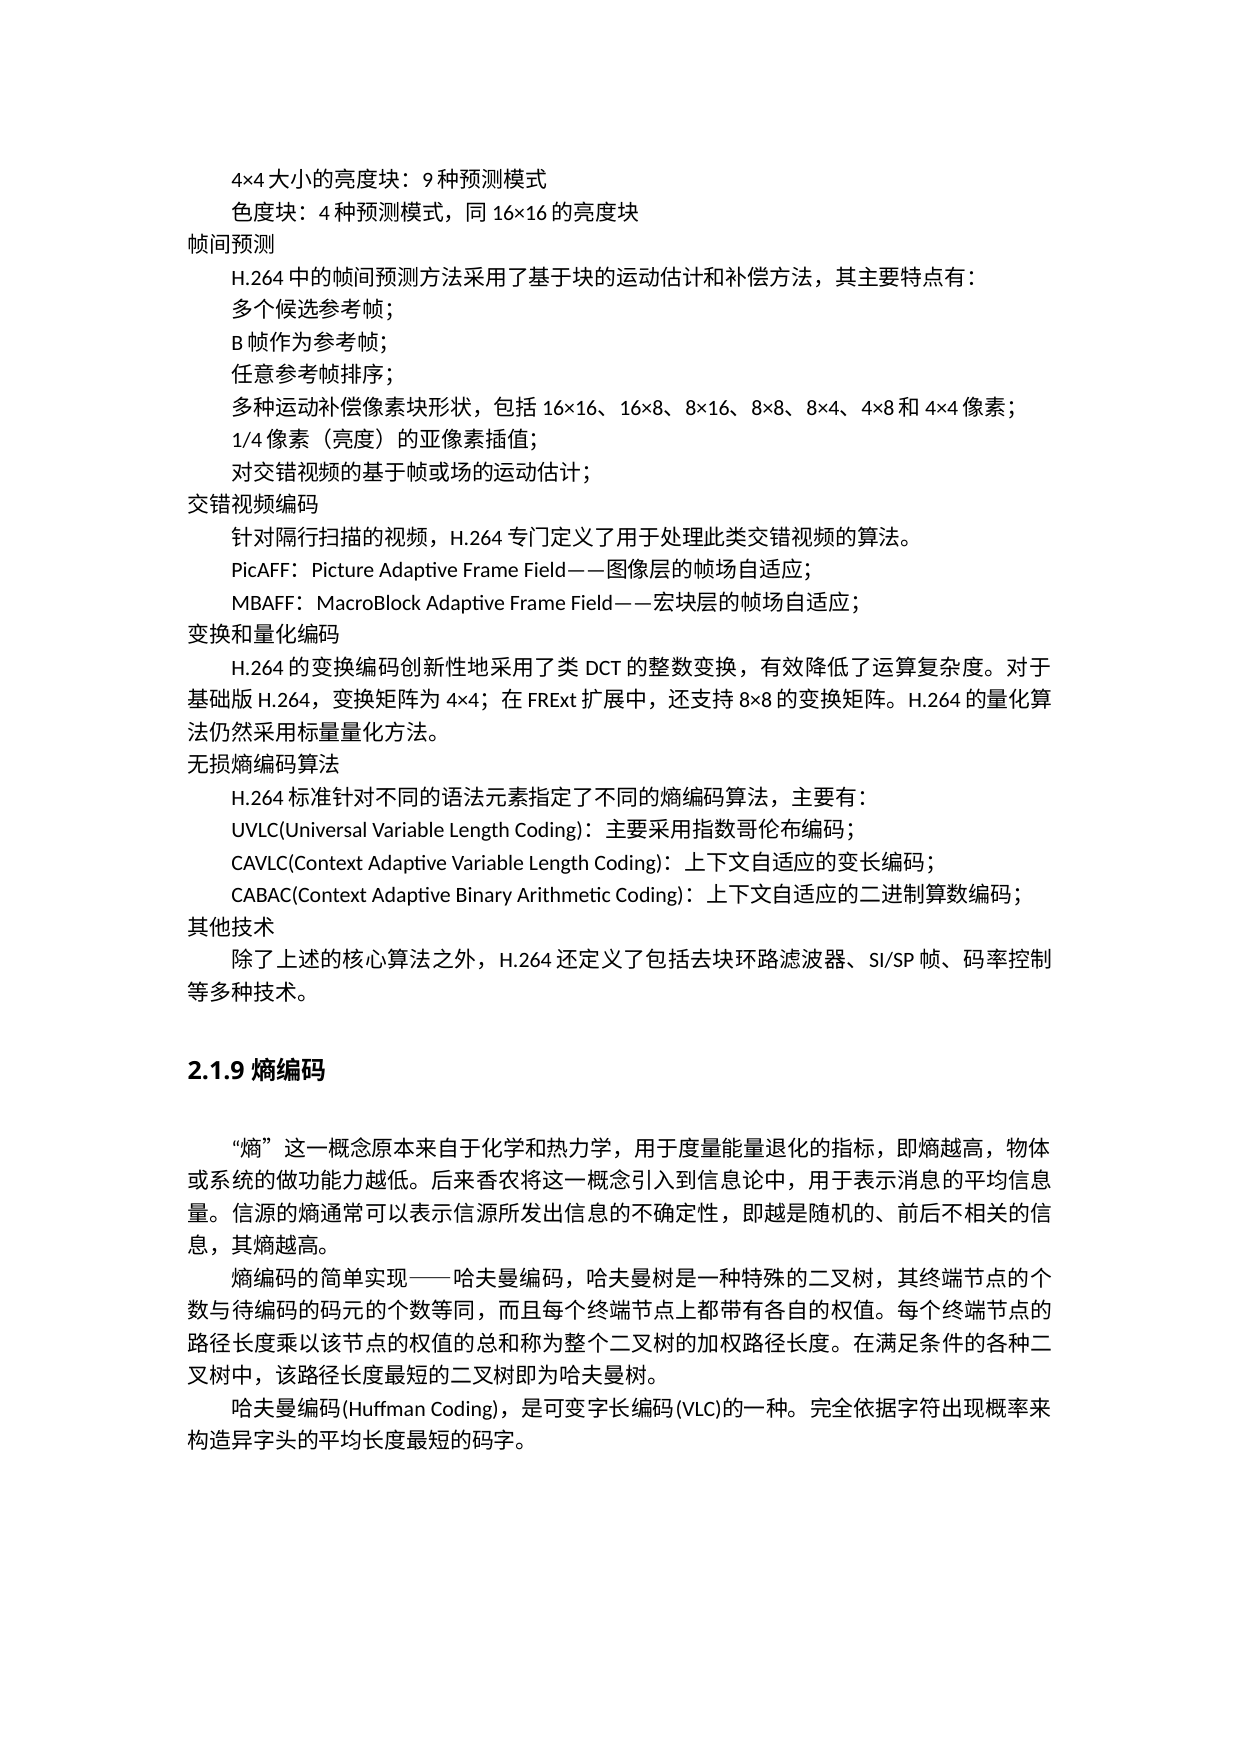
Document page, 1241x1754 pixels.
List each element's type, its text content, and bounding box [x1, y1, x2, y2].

text PicAFF：Picture Adaptive Frame Field——图像层的帧场自适应； [187, 552, 1053, 584]
text “熵”这一概念原本来自于化学和热力学，用于度量能量退化的指标，即熵越高，物体或系统的做功能力越低。后来香农将这一概念引入到信息论中，用于表示消息的平均信息量。信源的熵通常可以表示信源所发出信息的不确定性，即越是随机的、前后不相关的信息，其熵越高。 [187, 1130, 1053, 1260]
text CABAC(Context Adaptive Binary Arithmetic Coding)：上下文自适应的二进制算数编码； [187, 877, 1053, 909]
text 针对隔行扫描的视频，H.264专门定义了用于处理此类交错视频的算法。 [187, 519, 1053, 552]
text 多种运动补偿像素块形状，包括16×16、16×8、8×16、8×8、8×4、4×8和4×4像素； [187, 389, 1053, 422]
text H.264标准针对不同的语法元素指定了不同的熵编码算法，主要有： [187, 779, 1053, 812]
text B帧作为参考帧； [187, 324, 1053, 357]
text CAVLC(Context Adaptive Variable Length Coding)：上下文自适应的变长编码； [187, 844, 1053, 877]
subtitle 2.1.9 熵编码 [187, 1036, 1053, 1101]
text 帧间预测 [187, 227, 1053, 259]
text 1/4像素（亮度）的亚像素插值； [187, 422, 1053, 454]
text H.264的变换编码创新性地采用了类DCT的整数变换，有效降低了运算复杂度。对于基础版H.264，变换矩阵为4×4；在FRExt扩展中，还支持8×8的变换矩阵。H.264的量化算法仍然采用标量量化方法。 [187, 649, 1053, 747]
text 4×4大小的亮度块：9种预测模式 [187, 162, 1053, 194]
text 任意参考帧排序； [187, 357, 1053, 389]
text 熵编码的简单实现——哈夫曼编码，哈夫曼树是一种特殊的二叉树，其终端节点的个数与待编码的码元的个数等同，而且每个终端节点上都带有各自的权值。每个终端节点的路径长度乘以该节点的权值的总和称为整个二叉树的加权路径长度。在满足条件的各种二叉树中，该路径长度最短的二叉树即为哈夫曼树。 [187, 1260, 1053, 1390]
text UVLC(Universal Variable Length Coding)：主要采用指数哥伦布编码； [187, 812, 1053, 844]
text 除了上述的核心算法之外，H.264还定义了包括去块环路滤波器、SI/SP帧、码率控制等多种技术。 [187, 942, 1053, 1007]
text 无损熵编码算法 [187, 747, 1053, 779]
text MBAFF：MacroBlock Adaptive Frame Field——宏块层的帧场自适应； [187, 584, 1053, 617]
text H.264中的帧间预测方法采用了基于块的运动估计和补偿方法，其主要特点有： [187, 259, 1053, 292]
text 对交错视频的基于帧或场的运动估计； [187, 454, 1053, 487]
text 色度块：4种预测模式，同16×16的亮度块 [187, 194, 1053, 227]
text 多个候选参考帧； [187, 292, 1053, 324]
text 交错视频编码 [187, 487, 1053, 519]
text 其他技术 [187, 909, 1053, 942]
text 哈夫曼编码(Huffman Coding)，是可变字长编码(VLC)的一种。完全依据字符出现概率来构造异字头的平均长度最短的码字。 [187, 1390, 1053, 1455]
text 变换和量化编码 [187, 617, 1053, 649]
